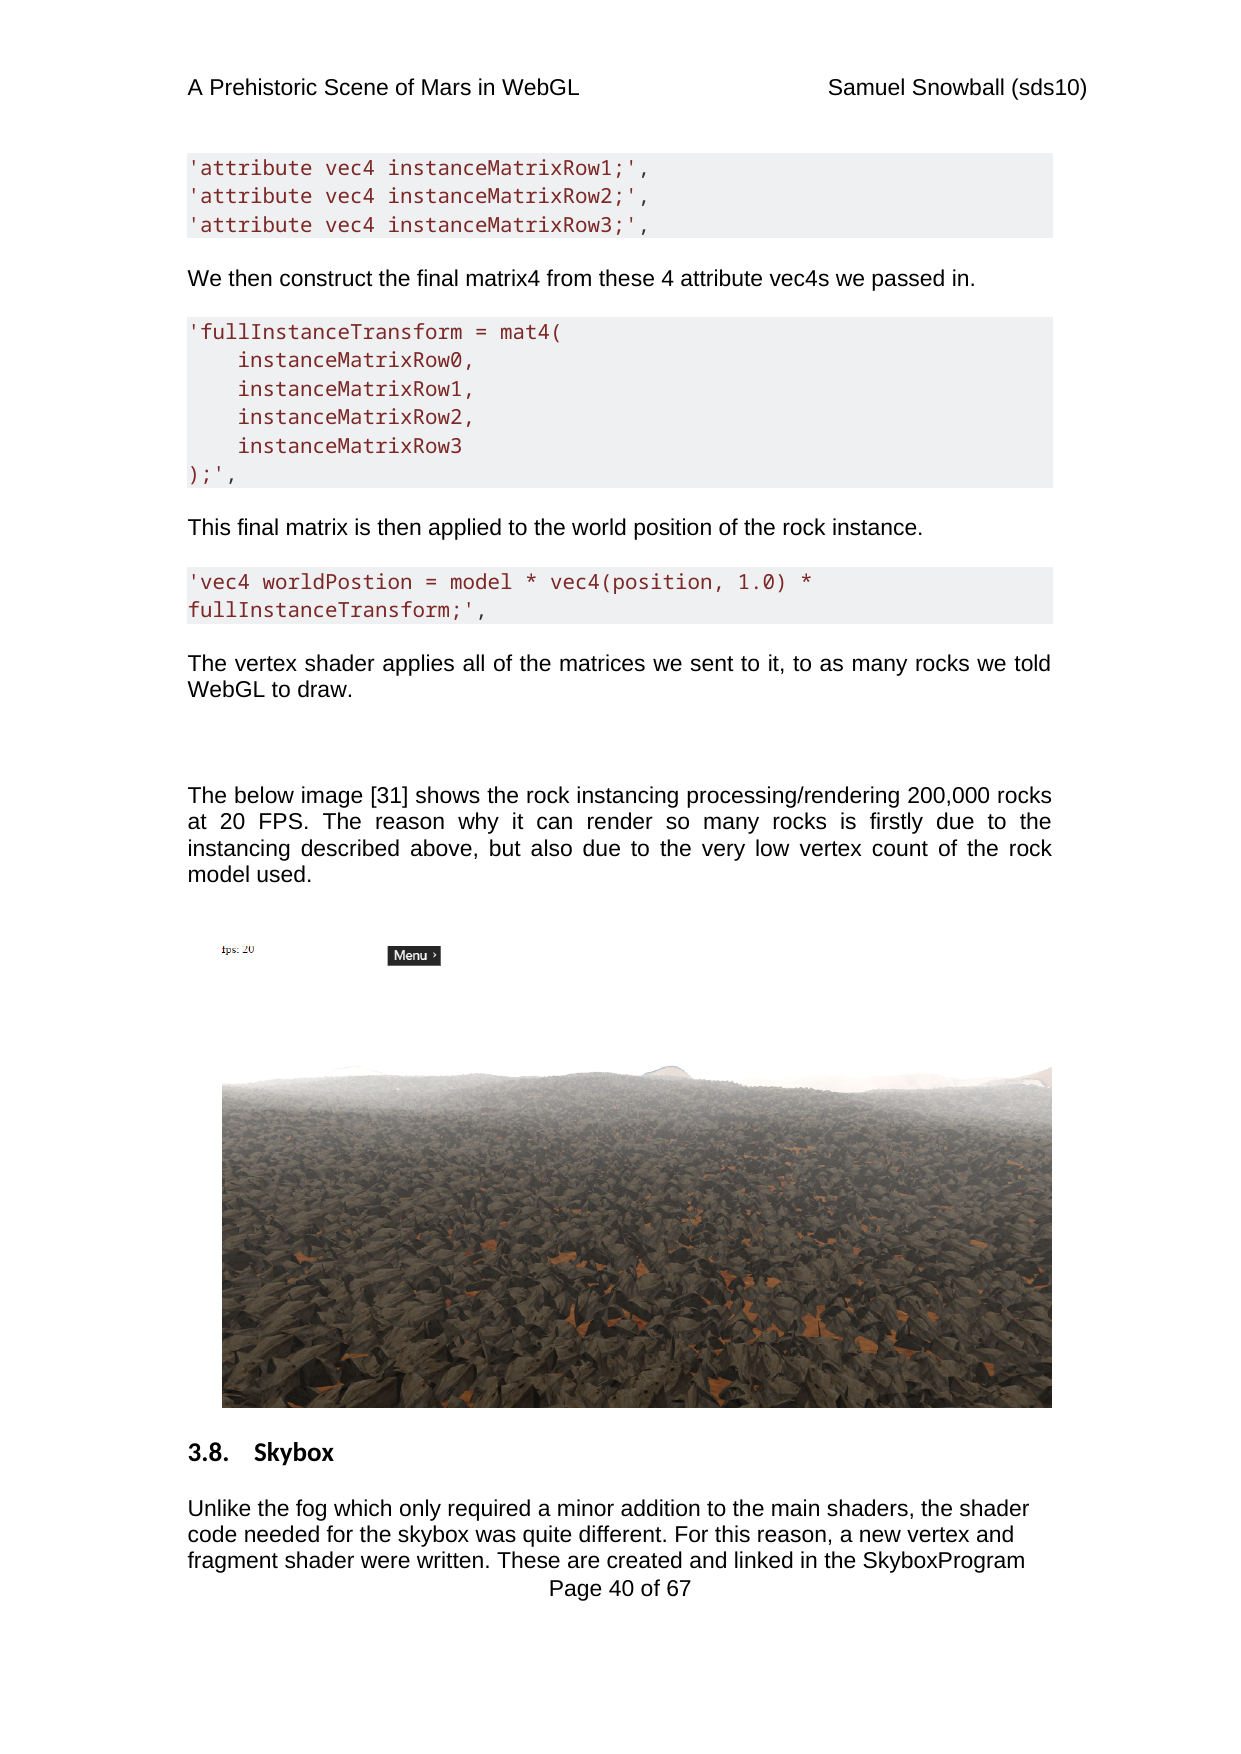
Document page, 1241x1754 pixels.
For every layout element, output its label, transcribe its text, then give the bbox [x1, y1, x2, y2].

text Unlike the fog which only required a minor addition to the main shaders, the shader code needed for the skybox was quite different. For this reason, a new vertex and fragment shader were written. These are created and linked in the SkyboxProgram class. Before rendering the skybox, the skybox program is selected as the program to use. We then render the skybox and switch back to the MainProgram afterwards. [187, 997, 1053, 1129]
text The vertex shader applies all of the matrices we sent to it, to as many rocks we told WebGL to draw. [187, 153, 1053, 206]
text To texture this skybox cube, we would just map images to each side of the cube individually. However there is a better approach and that is by using a CubeMap texture. This singular texture is composed of 6 other textures, representing all the sides of the cube. Now instead of binding one side of the cubes textures, then rendering that side and repeating 5 times. We can instead just bind the cube map texture and render all the sides once, with one draw call. This saves 5 draw calls and texture swaps per frame. [187, 1261, 1053, 1445]
text 3.8. Skybox [187, 443, 1053, 971]
text The skybox vertex shader simply sets the position of the skybox in the world. The fragment shader samples the 2 cube map textures (day and night) and blends between them depending on the time of the in-game day. [187, 1472, 1053, 1551]
text A skybox, as its name suggests, is just a box. The box has textured sides and is placed on the outside of the world. The skybox always stays at the edges of the world, so the user can never reach it. [187, 1156, 1053, 1234]
text The below image [31] shows the rock instancing processing/rendering 200,000 rocks at 20 FPS. The reason why it can render so many rocks is firstly due to the instancing described above, but also due to the very low vertex count of the rock model used. [187, 284, 1053, 390]
